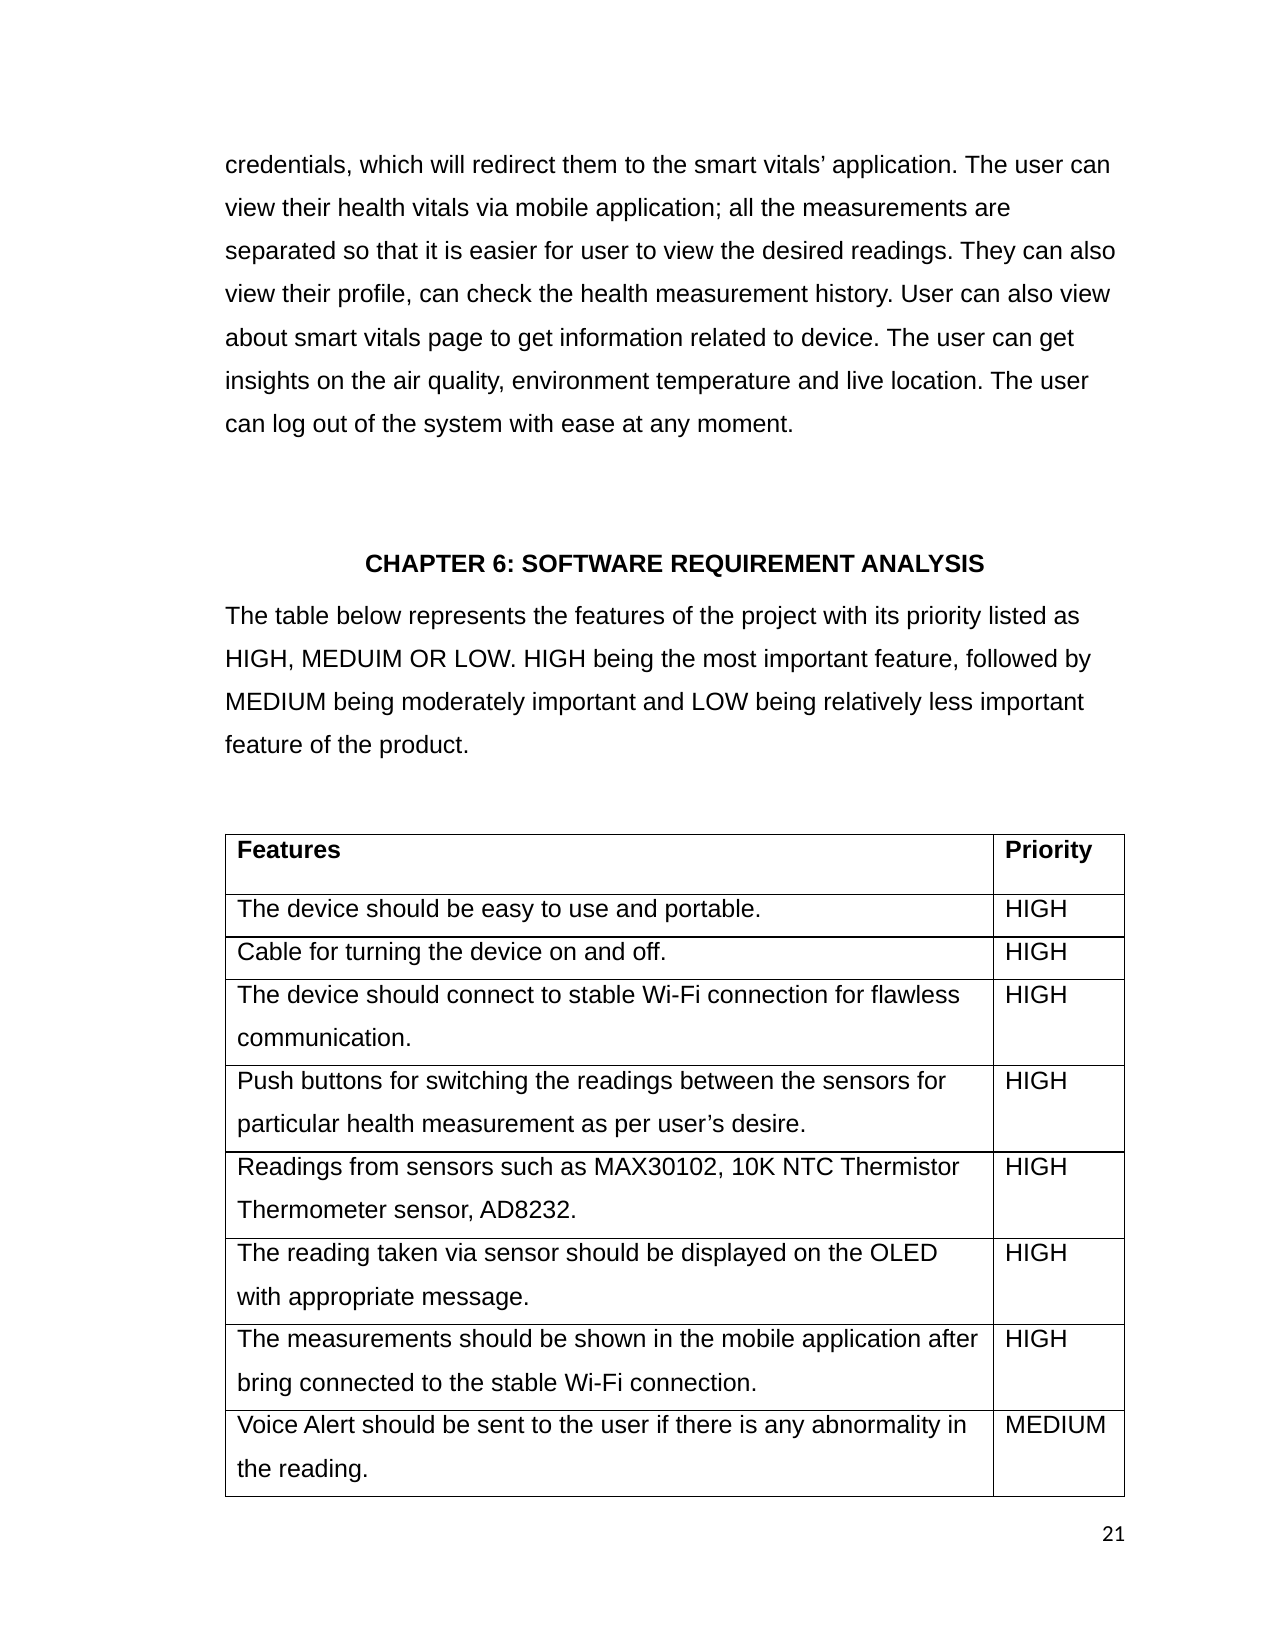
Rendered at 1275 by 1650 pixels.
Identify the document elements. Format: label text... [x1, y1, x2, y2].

table_header Features [226, 835, 993, 893]
subtitle CHAPTER 6: SOFTWARE REQUIREMENT ANALYSIS [225, 549, 1125, 578]
text The table below represents the features of the project with its priority listed as HIGH, MEDUIM OR LOW. HIGH being the most important feature, followed by MEDIUM being moderately important and LOW being relatively less important feature of the product. [225, 601, 1125, 759]
table_cell The measurements should be shown in the mobile application after bring connected to the stable Wi-Fi connection. [226, 1325, 993, 1409]
table_cell HIGH [994, 895, 1124, 936]
table_cell The device should be easy to use and portable. [226, 895, 993, 936]
table_cell The reading taken via sensor should be displayed on the OLED with appropriate message. [226, 1239, 993, 1323]
table_cell Voice Alert should be sent to the user if there is any abnormality in the reading. [226, 1411, 993, 1496]
table_cell MEDIUM [994, 1411, 1124, 1496]
table_cell Readings from sensors such as MAX30102, 10K NTC Thermistor Thermometer sensor, AD8232. [226, 1153, 993, 1237]
table_cell HIGH [994, 1153, 1124, 1237]
table_cell HIGH [994, 1325, 1124, 1409]
table_cell HIGH [994, 938, 1124, 979]
table_cell Cable for turning the device on and off. [226, 938, 993, 979]
table_cell HIGH [994, 980, 1124, 1065]
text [225, 150, 1125, 437]
table_cell HIGH [994, 1066, 1124, 1151]
table_cell Push buttons for switching the readings between the sensors for particular health measurement as per user’s desire. [226, 1066, 993, 1151]
table_header Priority [994, 835, 1124, 893]
table_cell HIGH [994, 1239, 1124, 1323]
table_cell The device should connect to stable Wi-Fi connection for flawless communication. [226, 980, 993, 1065]
